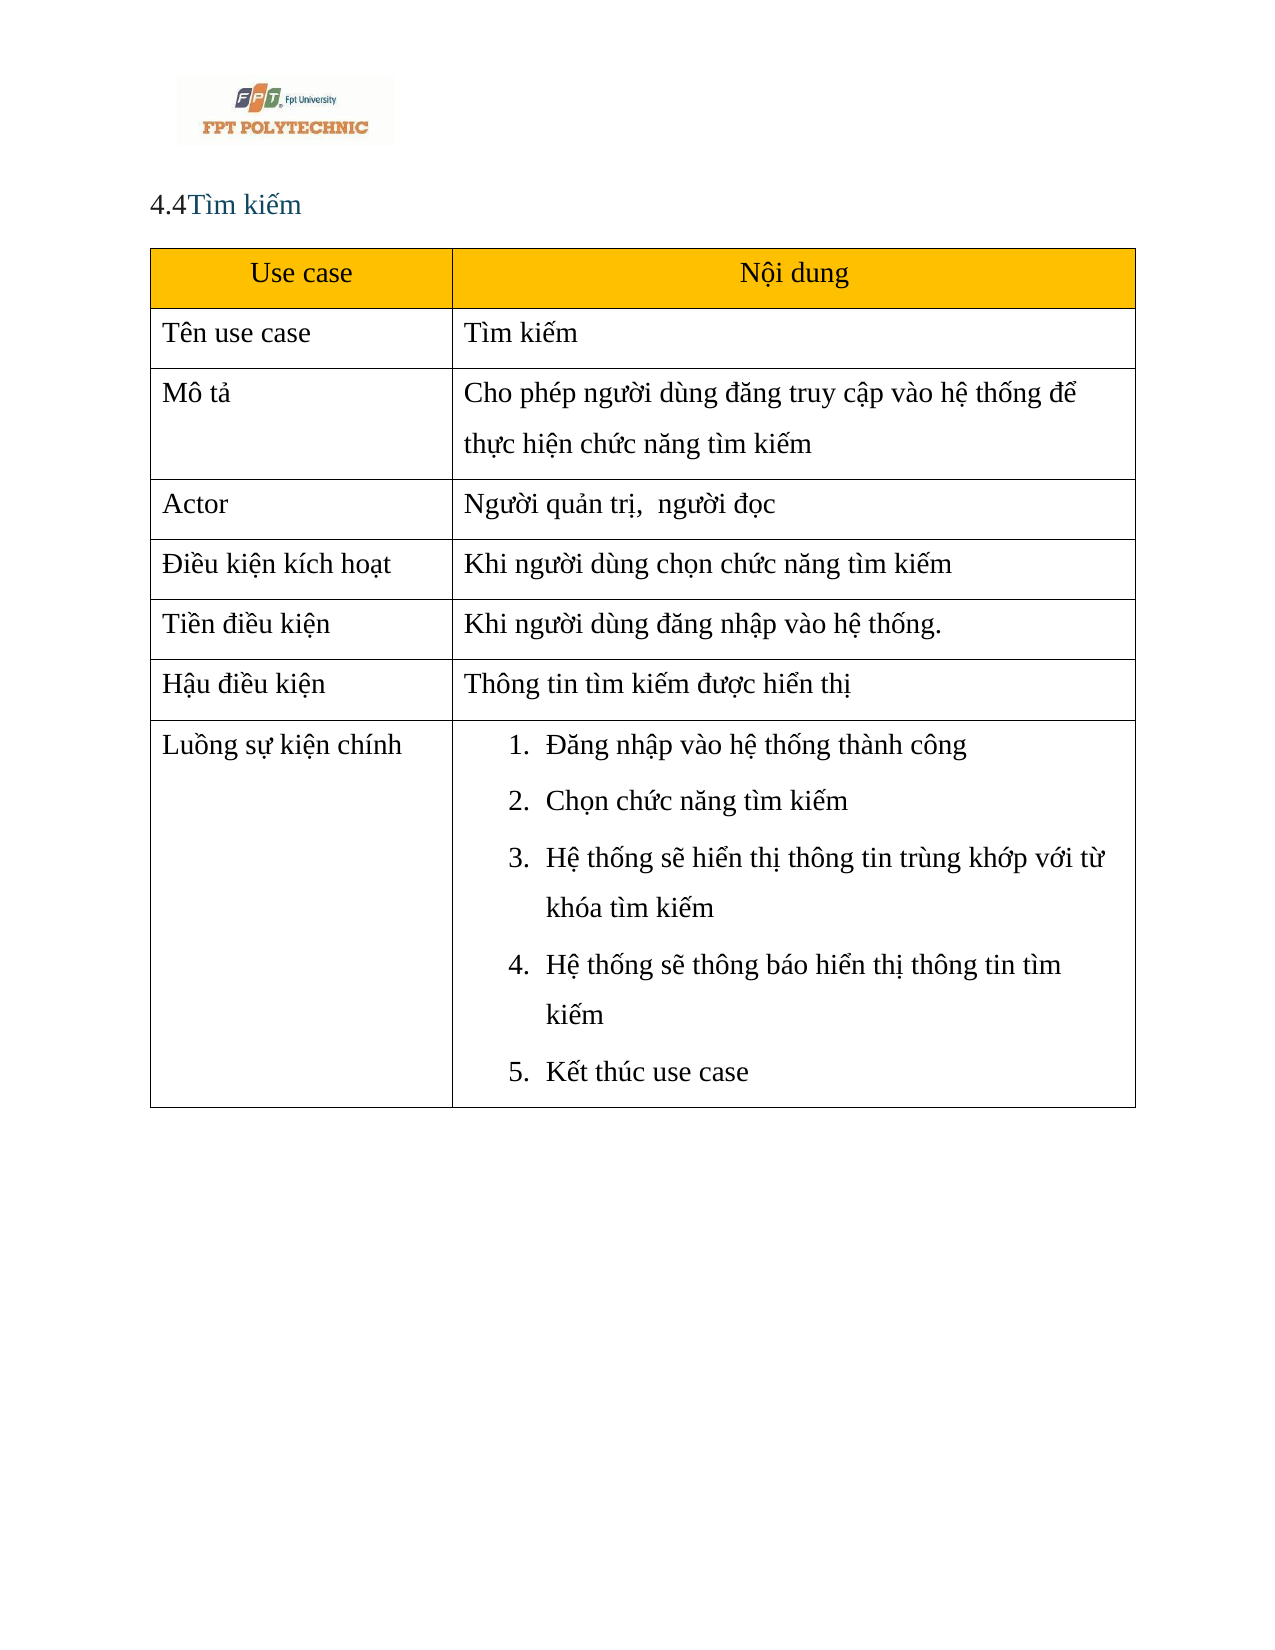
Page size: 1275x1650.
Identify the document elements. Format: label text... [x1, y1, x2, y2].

table_header Use case [151, 249, 452, 308]
table_cell Mô tả [151, 369, 452, 479]
table_cell Khi người dùng chọn chức năng tìm kiếm [453, 540, 1135, 599]
subtitle Tìm kiếm [150, 187, 1198, 220]
table_cell Người quản trị, người đọc [453, 480, 1135, 539]
table_cell Đăng nhập vào hệ thống thành công Chọn chức năng tìm kiếm Hệ thống sẽ hiển thị thông tin trùng khớp với từ khóa tìm kiếm Hệ thống sẽ thông báo hiển thị thông tin tìm kiếm Kết thúc use case [453, 721, 1135, 1107]
table_cell Thông tin tìm kiếm được hiển thị [453, 660, 1135, 719]
table_cell Tiền điều kiện [151, 600, 452, 659]
table_cell Tìm kiếm [453, 309, 1135, 368]
table_cell Hậu điều kiện [151, 660, 452, 719]
table_cell Luồng sự kiện chính [151, 721, 452, 1107]
table_header Nội dung [453, 249, 1135, 308]
table_cell Điều kiện kích hoạt [151, 540, 452, 599]
table_cell Cho phép người dùng đăng truy cập vào hệ thống để thực hiện chức năng tìm kiếm [453, 369, 1135, 479]
picture [177, 75, 395, 146]
table_cell Actor [151, 480, 452, 539]
table_cell Tên use case [151, 309, 452, 368]
table_cell Khi người dùng đăng nhập vào hệ thống. [453, 600, 1135, 659]
